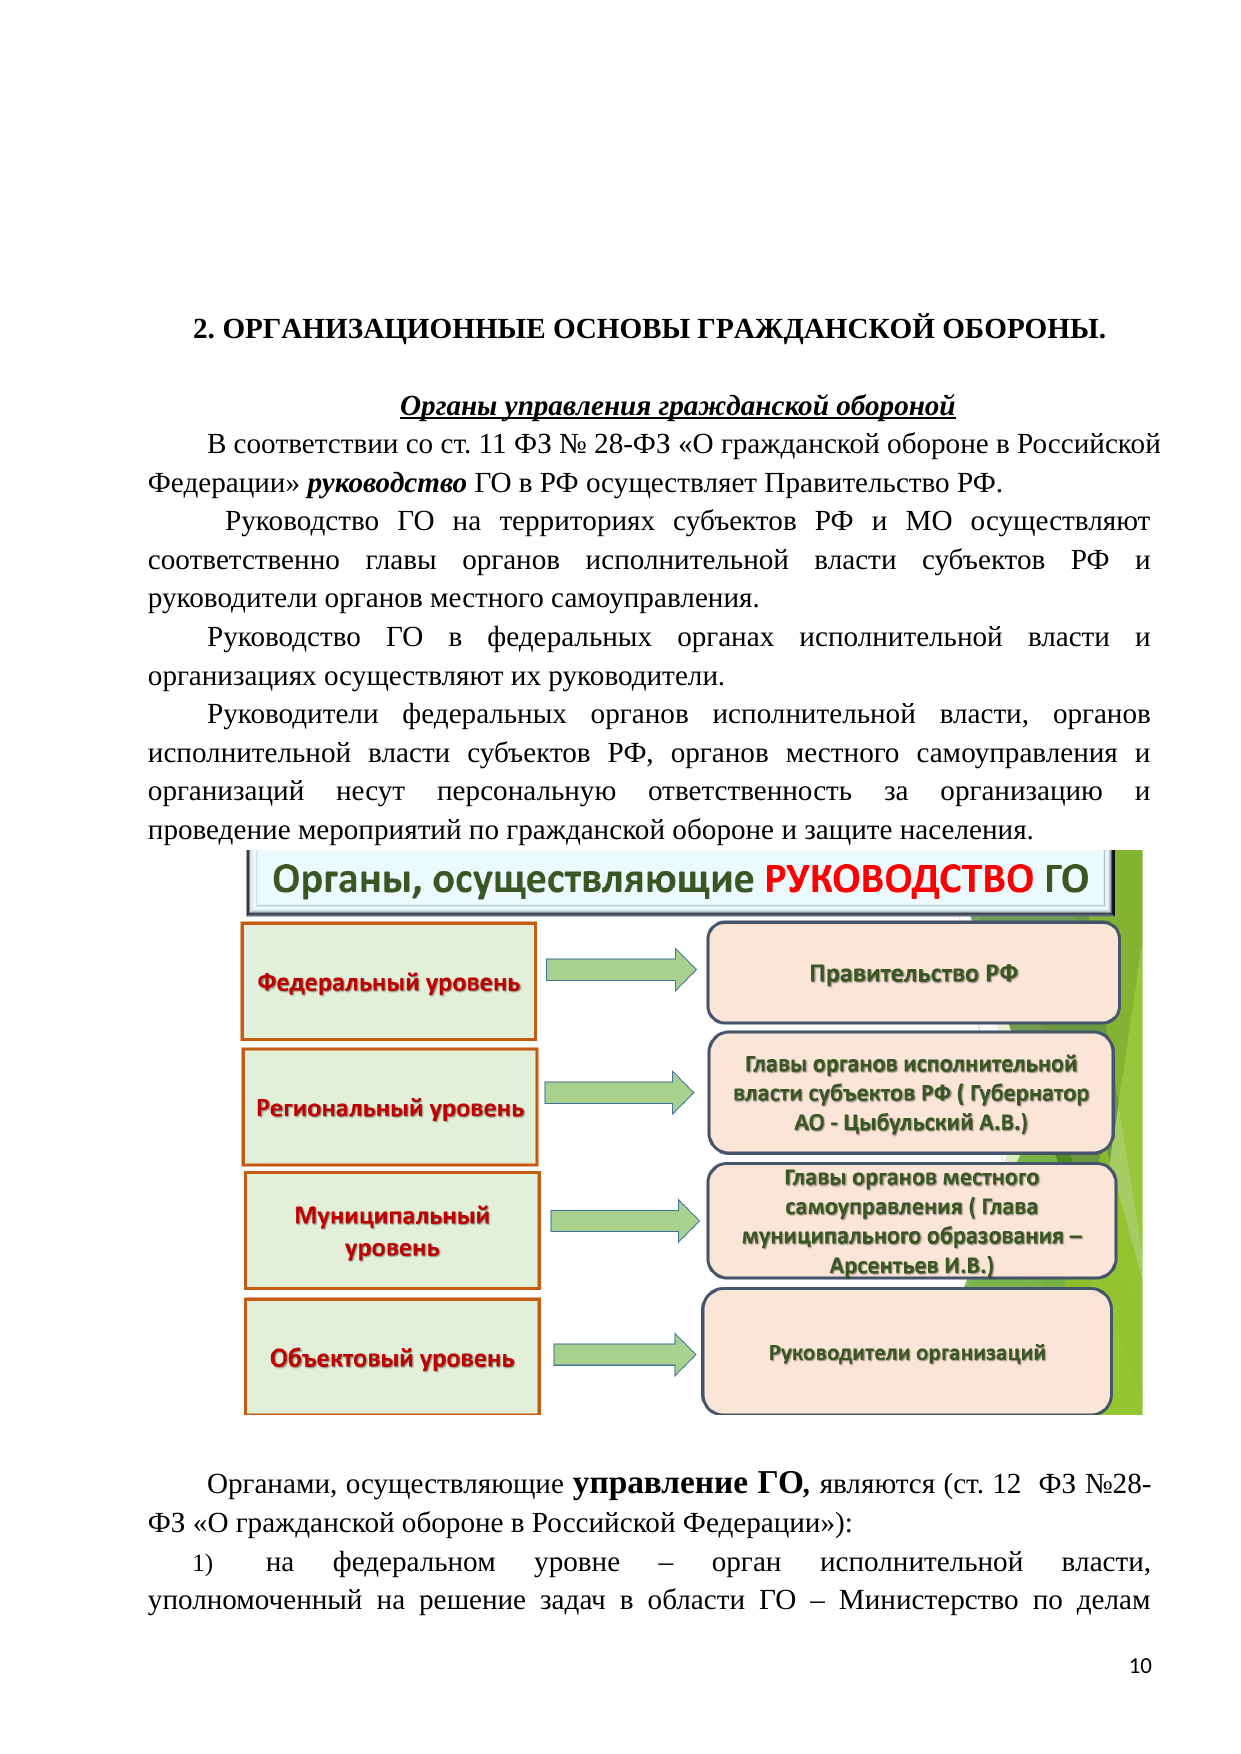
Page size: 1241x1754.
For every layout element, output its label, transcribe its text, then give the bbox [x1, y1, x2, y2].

text Органами, осуществляющие управление ГО, являются (ст. 12 ФЗ №28-ФЗ «О гражданской обороне в Российской Федерации»): [148, 1462, 1152, 1539]
picture [206, 850, 1143, 1415]
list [148, 1544, 1152, 1616]
text Руководители федеральных органов исполнительной власти, органов исполнительной власти субъектов РФ, органов местного самоуправления и организаций несут персональную ответственность за организацию и проведение мероприятий по гражданской обороне и защите населения. [148, 696, 1152, 845]
text Руководство ГО в федеральных органах исполнительной власти и организациях осуществляют их руководители. [148, 619, 1152, 691]
list ОРГАНИЗАЦИОННЫЕ ОСНОВЫ ГРАЖДАНСКОЙ ОБОРОНЫ. [148, 311, 1152, 344]
text Руководство ГО на территориях субъектов РФ и МО осуществляют соответственно главы органов исполнительной власти субъектов РФ и руководители органов местного самоуправления. [148, 503, 1152, 614]
text Органы управления гражданской обороной [148, 388, 1152, 421]
text В соответствии со ст. 11 ФЗ № 28-ФЗ «О гражданской обороне в Российской Федерации» руководство ГО в РФ осуществляет Правительство РФ. [148, 426, 1181, 498]
